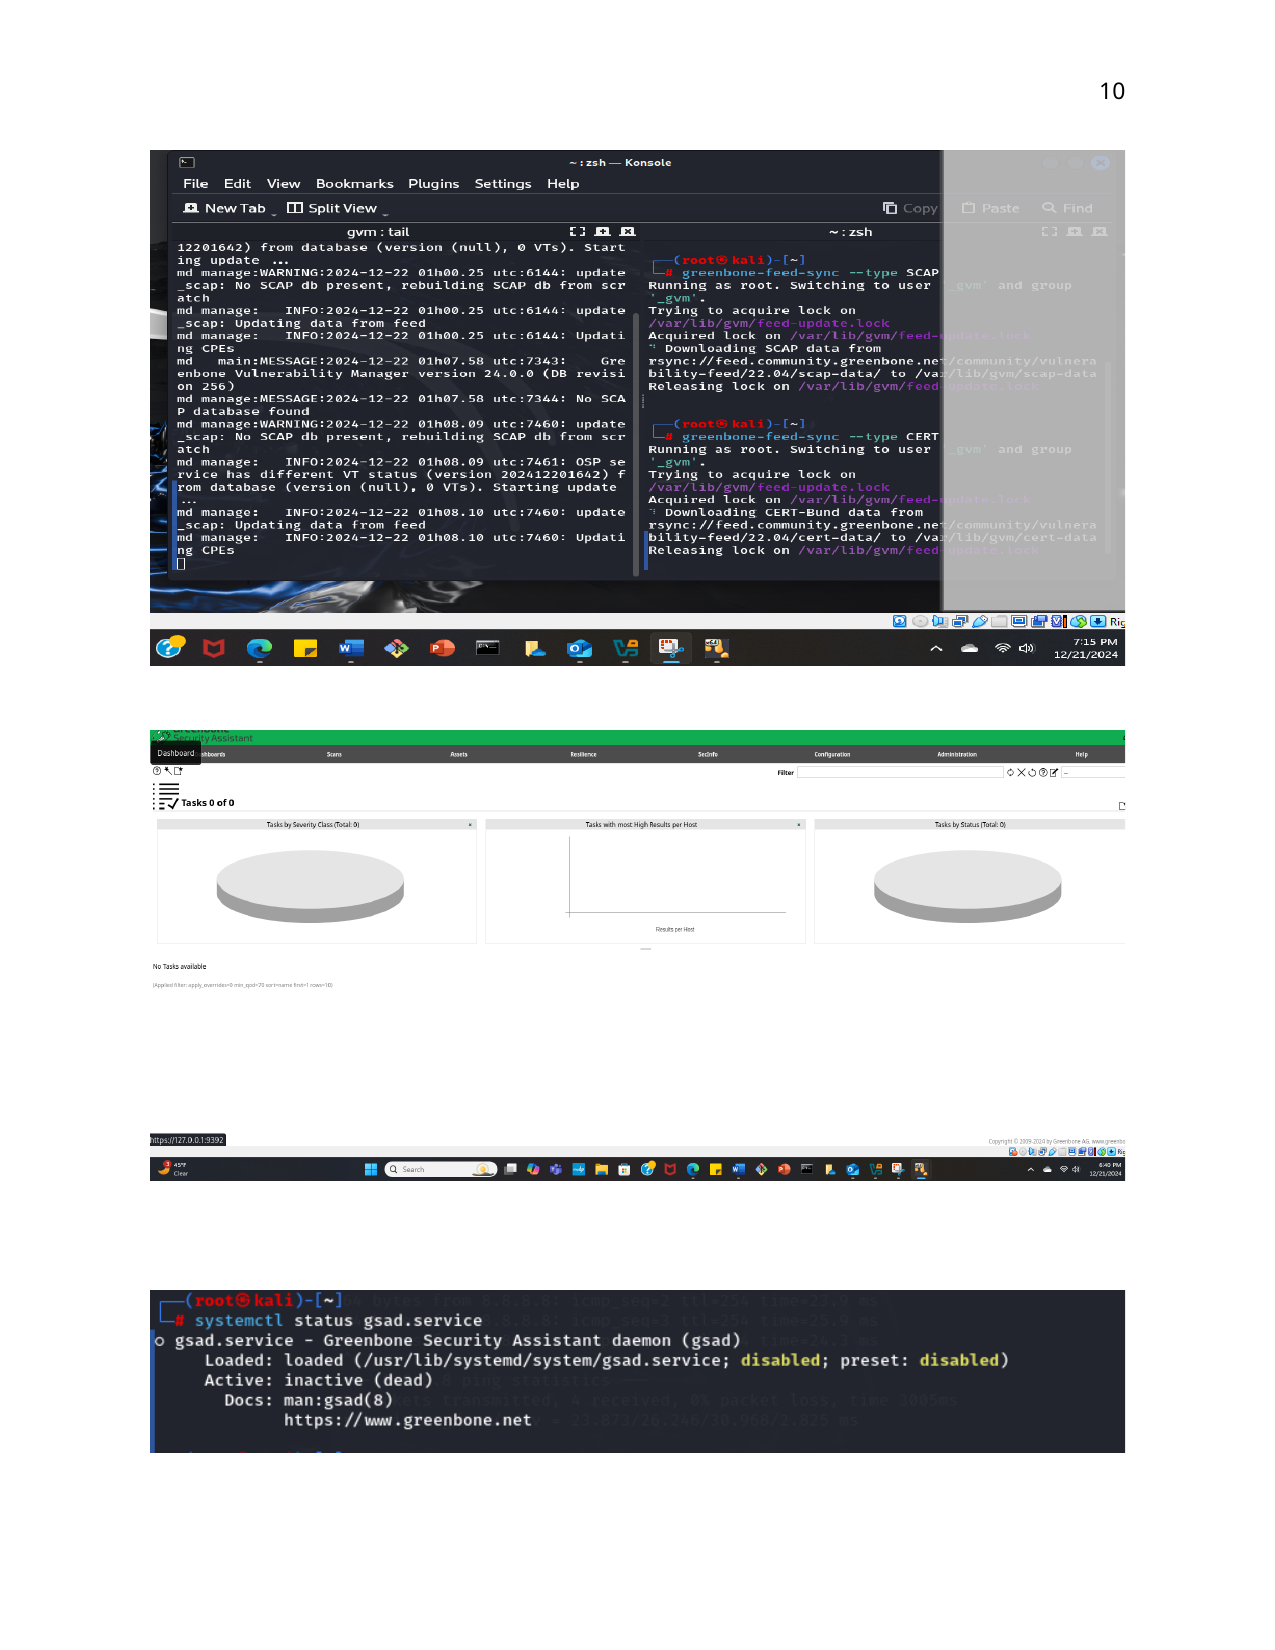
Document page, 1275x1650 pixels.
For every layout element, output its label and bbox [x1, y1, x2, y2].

picture [150, 150, 1125, 666]
picture [150, 730, 1125, 1181]
picture [150, 1290, 1125, 1453]
